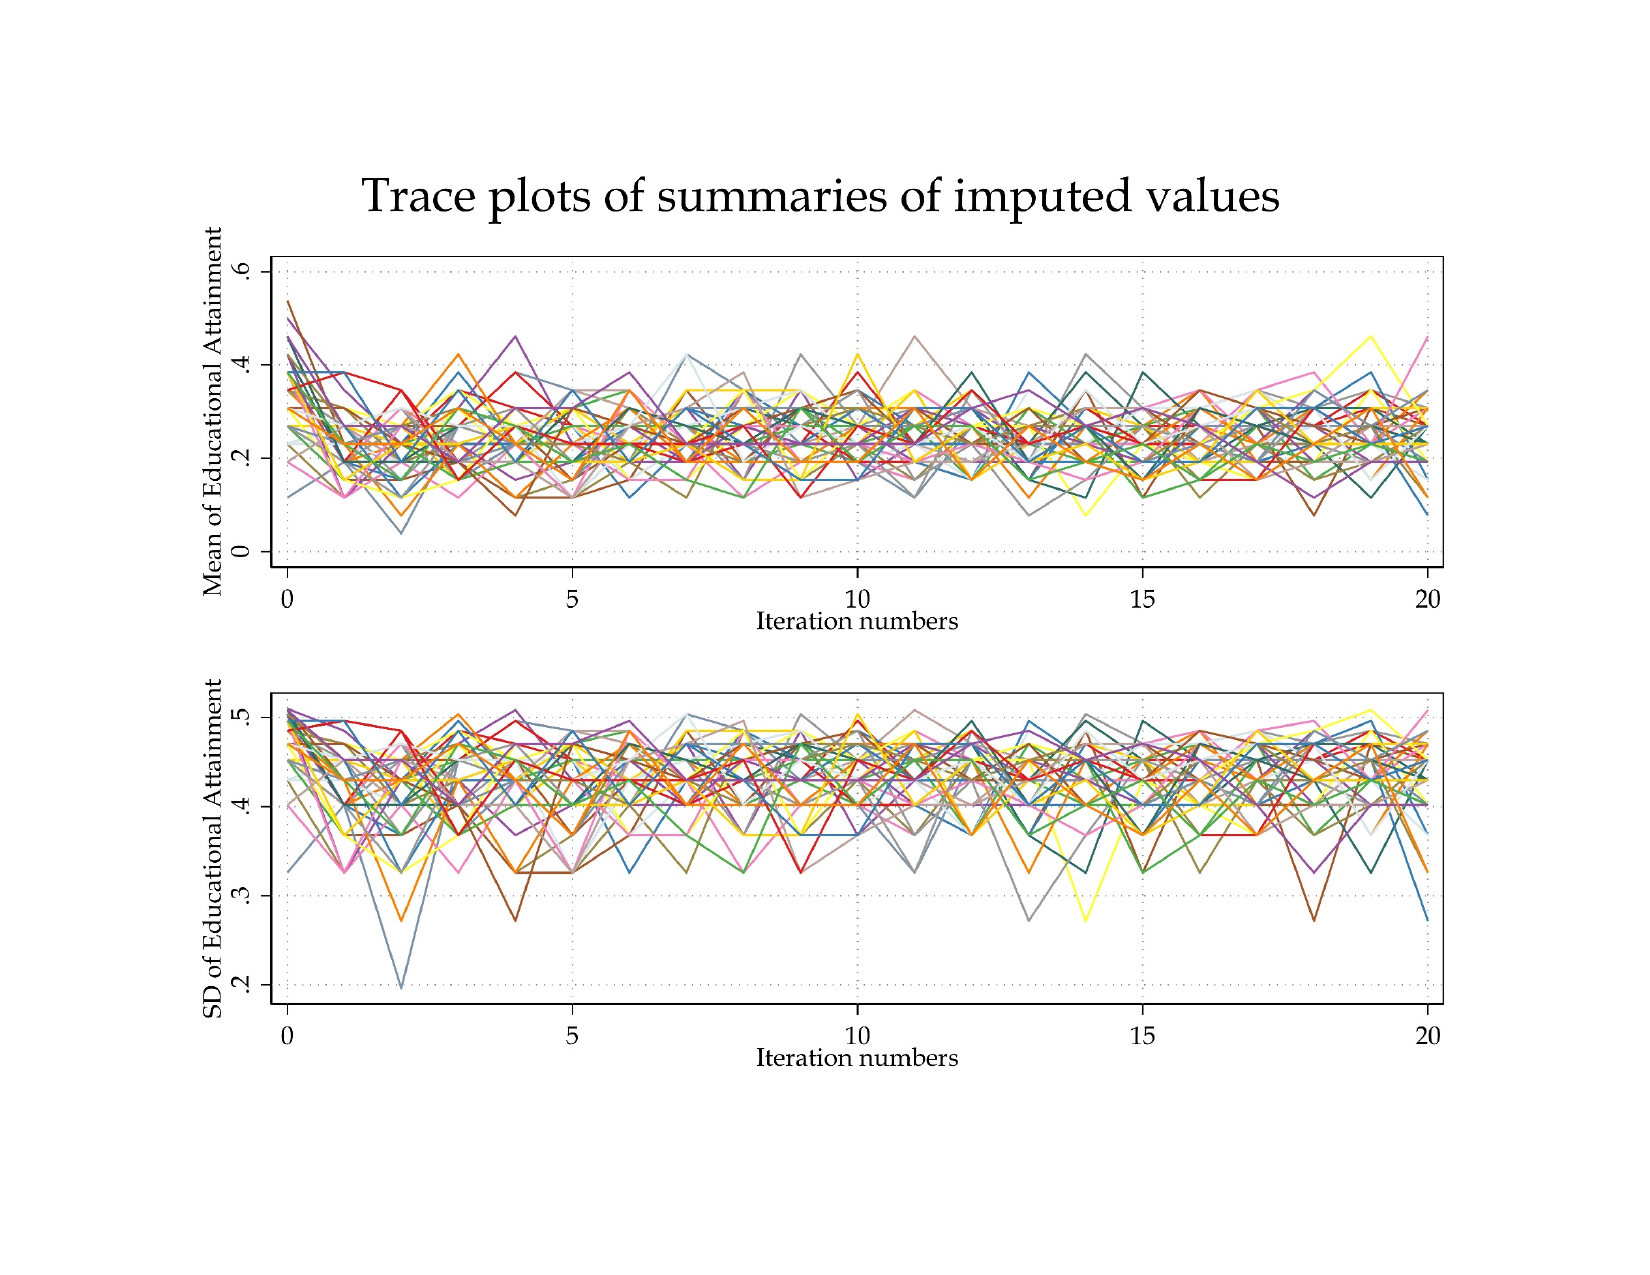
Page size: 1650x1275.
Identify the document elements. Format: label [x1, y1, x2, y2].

picture [150, 150, 1491, 1125]
